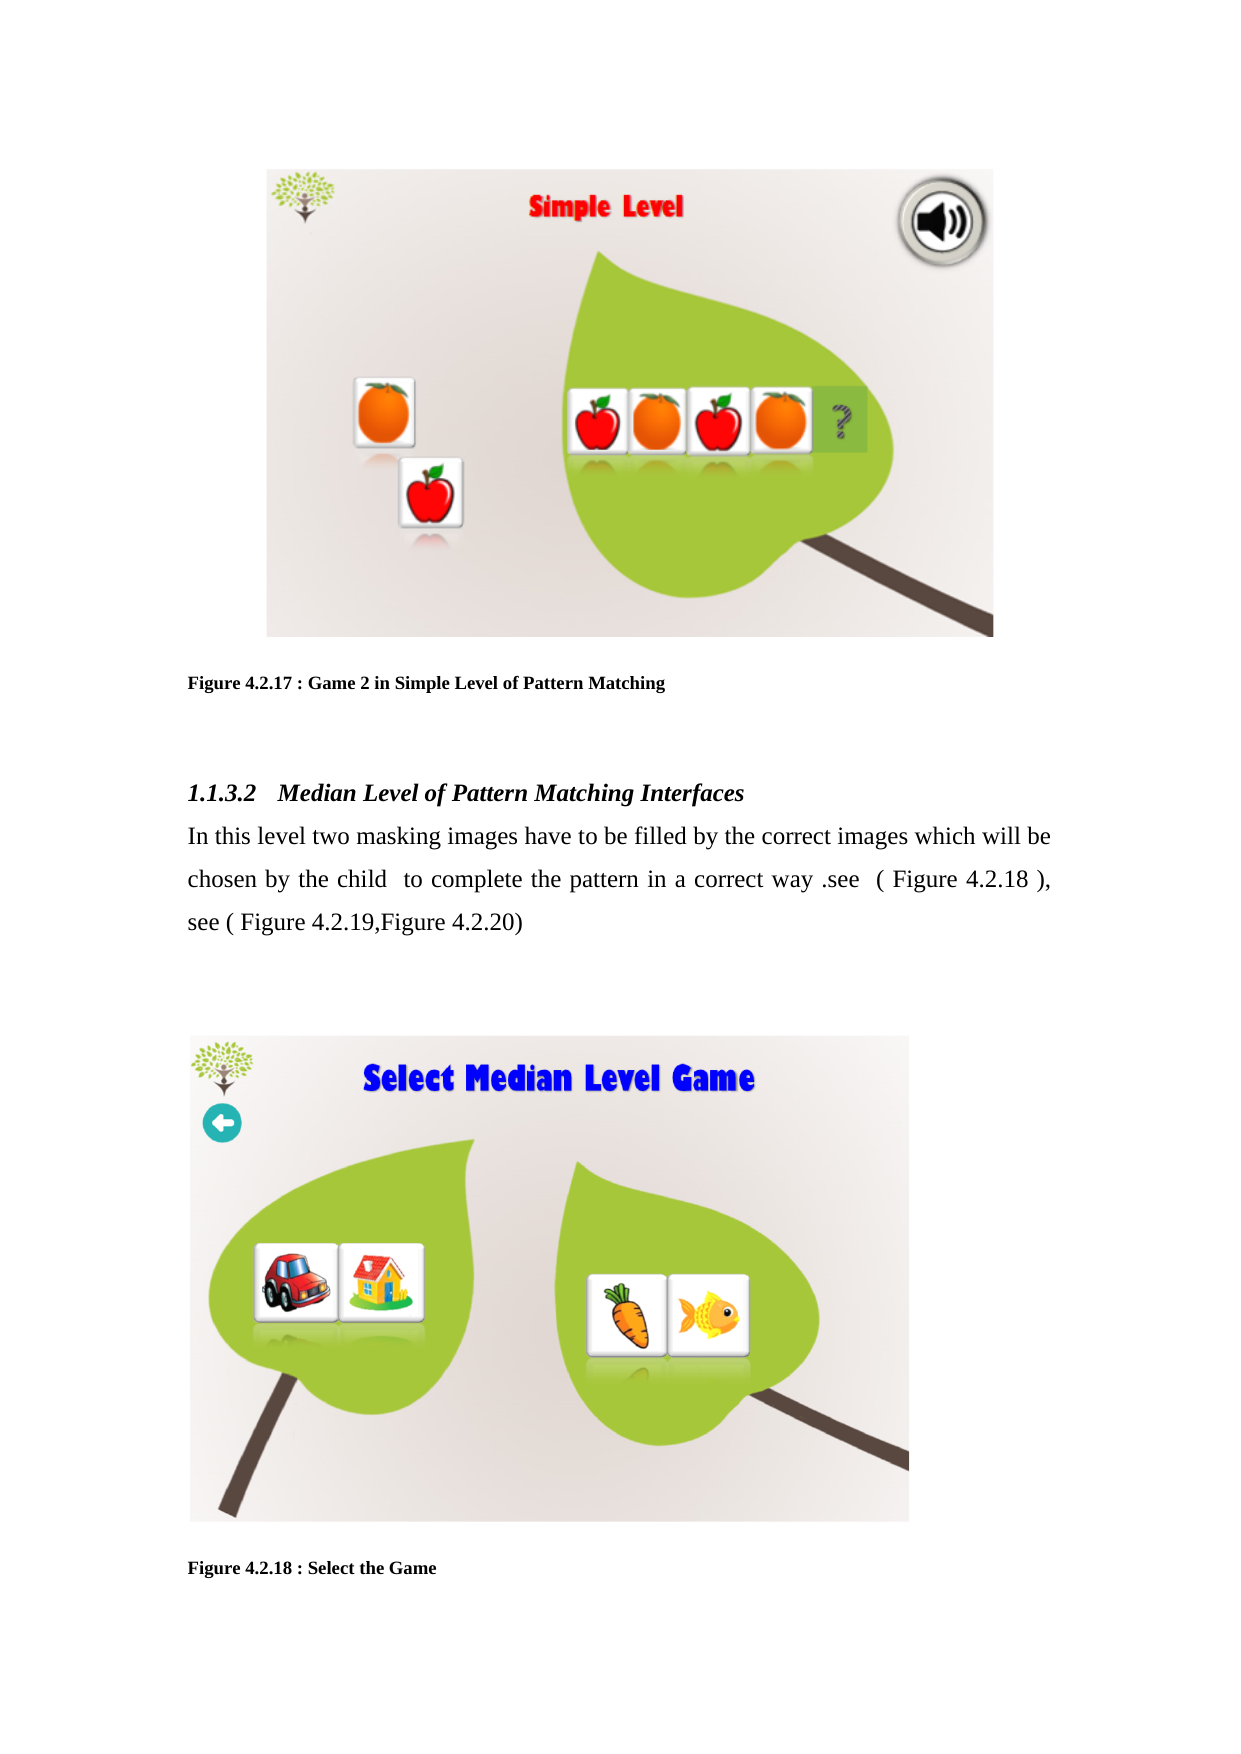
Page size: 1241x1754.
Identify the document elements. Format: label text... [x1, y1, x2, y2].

subtitle Median Level of Pattern Matching Interfaces [187, 778, 1053, 807]
text Figure ‎4.2.18 : Select the Game [187, 1557, 1053, 1579]
text In this level two masking images have to be filled by the correct images which will be chosen by the child to complete the pattern in a correct way .see ( Figure ‎4.2.18 ), see ( Figure ‎4.2.19,Figure ‎4.2.20) [187, 821, 1053, 936]
text Figure ‎4.2.17 : Game 2 in Simple Level of Pattern Matching [187, 672, 1053, 693]
picture [187, 1035, 910, 1522]
picture [187, 150, 1053, 637]
